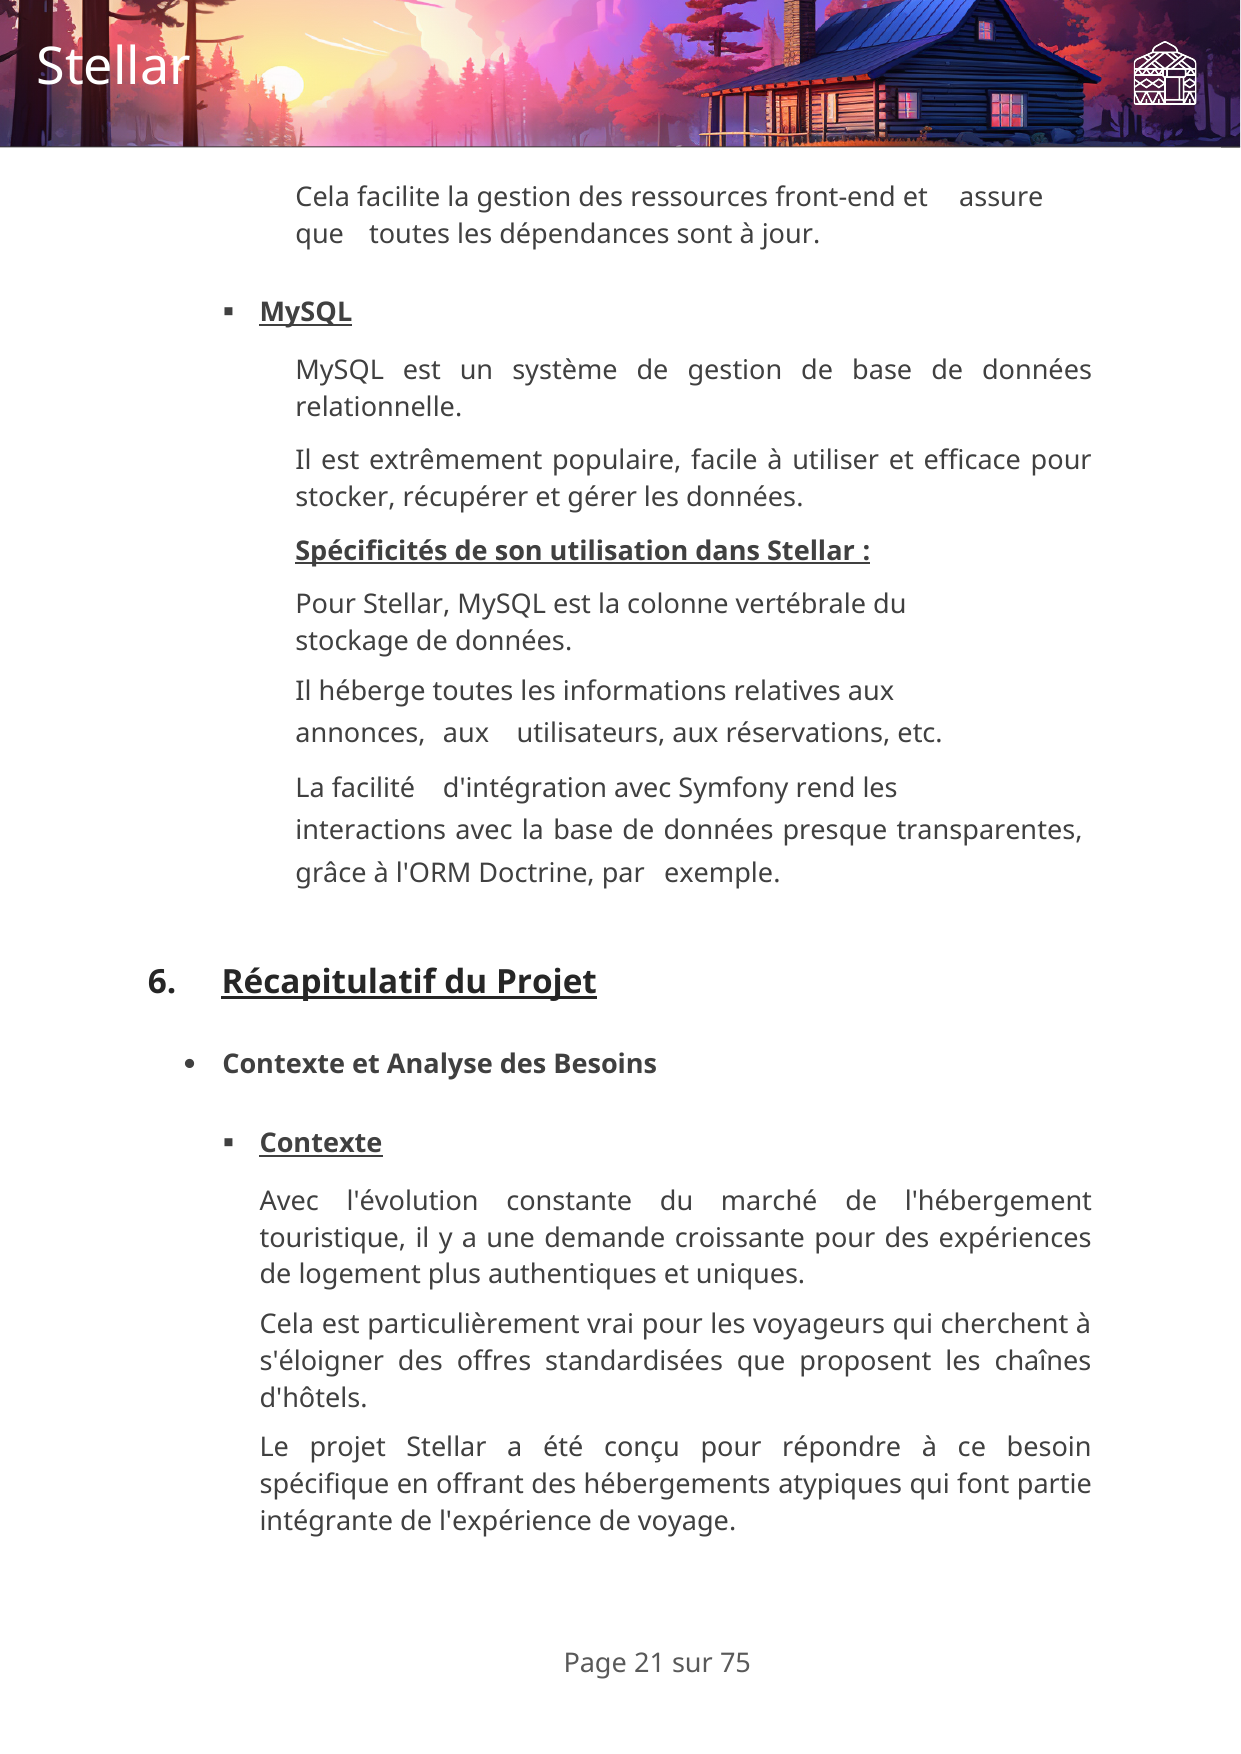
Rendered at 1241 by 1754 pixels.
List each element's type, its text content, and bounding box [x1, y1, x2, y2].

text Cela est particulièrement vrai pour les voyageurs qui cherchent à s'éloigner des offres standardisées que proposent les chaînes d'hôtels. [259, 1304, 1092, 1415]
text La facilité d'intégration avec Symfony rend les interactions avec la base de données presque transparentes, grâce à l'ORM Doctrine, par exemple. [148, 768, 1092, 890]
text Cela facilite la gestion des ressources front-end et assure que toutes les dépendances sont à jour. [295, 177, 1092, 251]
text Il est extrêmement populaire, facile à utiliser et efficace pour stocker, récupérer et gérer les données. [295, 441, 1092, 514]
subtitle Contexte et Analyse des Besoins [185, 1045, 1092, 1082]
text Le projet Stellar a été conçu pour répondre à ce besoin spécifique en offrant des hébergements atypiques qui font partie intégrante de l'expérience de voyage. [259, 1427, 1092, 1538]
subtitle Récapitulatif du Projet [148, 958, 1092, 1003]
text Pour Stellar, MySQL est la colonne vertébrale du stockage de données. [148, 585, 1092, 658]
subtitle MySQL [222, 293, 1092, 329]
subtitle Contexte [222, 1123, 1092, 1160]
text Il héberge toutes les informations relatives aux annonces, aux utilisateurs, aux réservations, etc. [148, 671, 1092, 750]
text MySQL est un système de gestion de base de données relationnelle. [295, 350, 1092, 424]
text Spécificités de son utilisation dans Stellar : [259, 531, 1092, 568]
text Avec l'évolution constante du marché de l'hébergement touristique, il y a une demande croissante pour des expériences de logement plus authentiques et uniques. [259, 1181, 1092, 1292]
picture [0, 0, 1241, 146]
